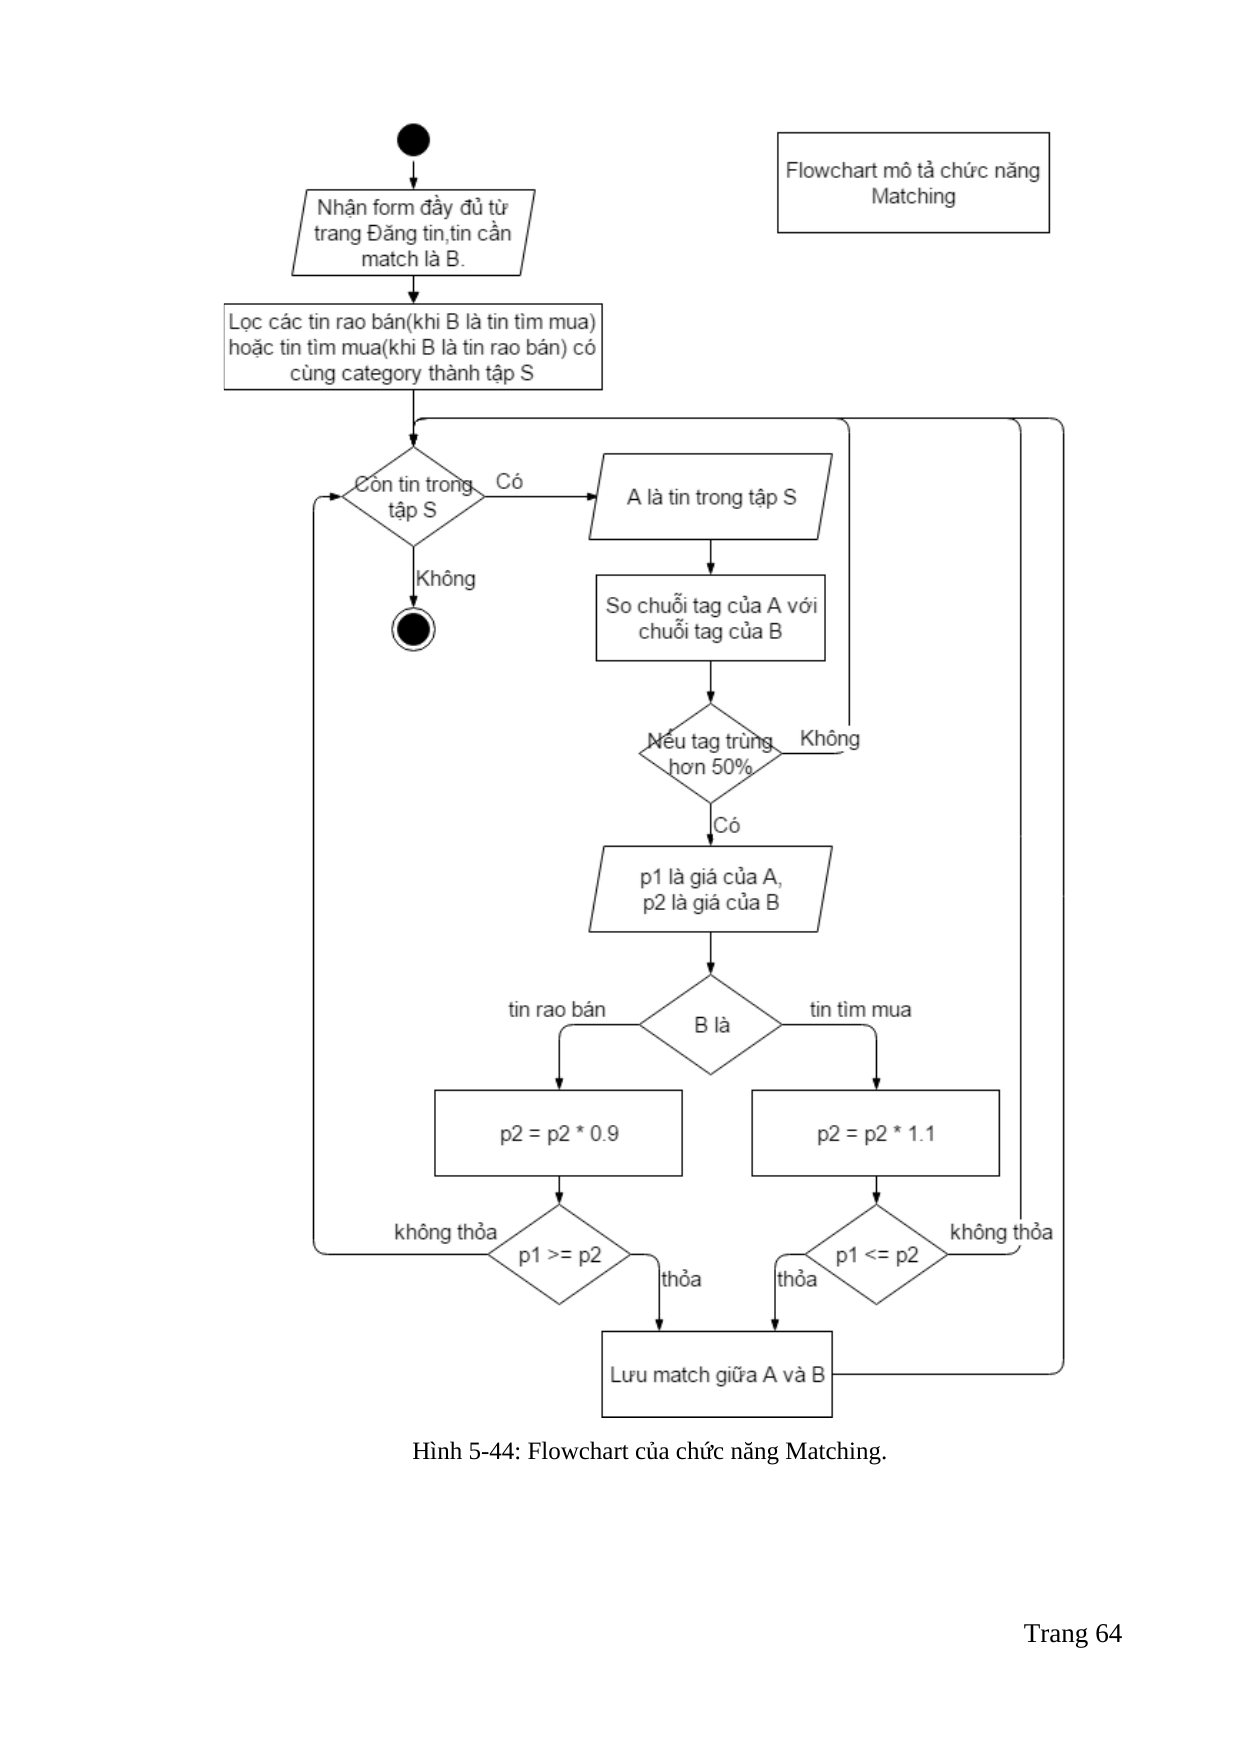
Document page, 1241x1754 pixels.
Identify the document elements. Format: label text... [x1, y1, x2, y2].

picture [223, 118, 1076, 1418]
